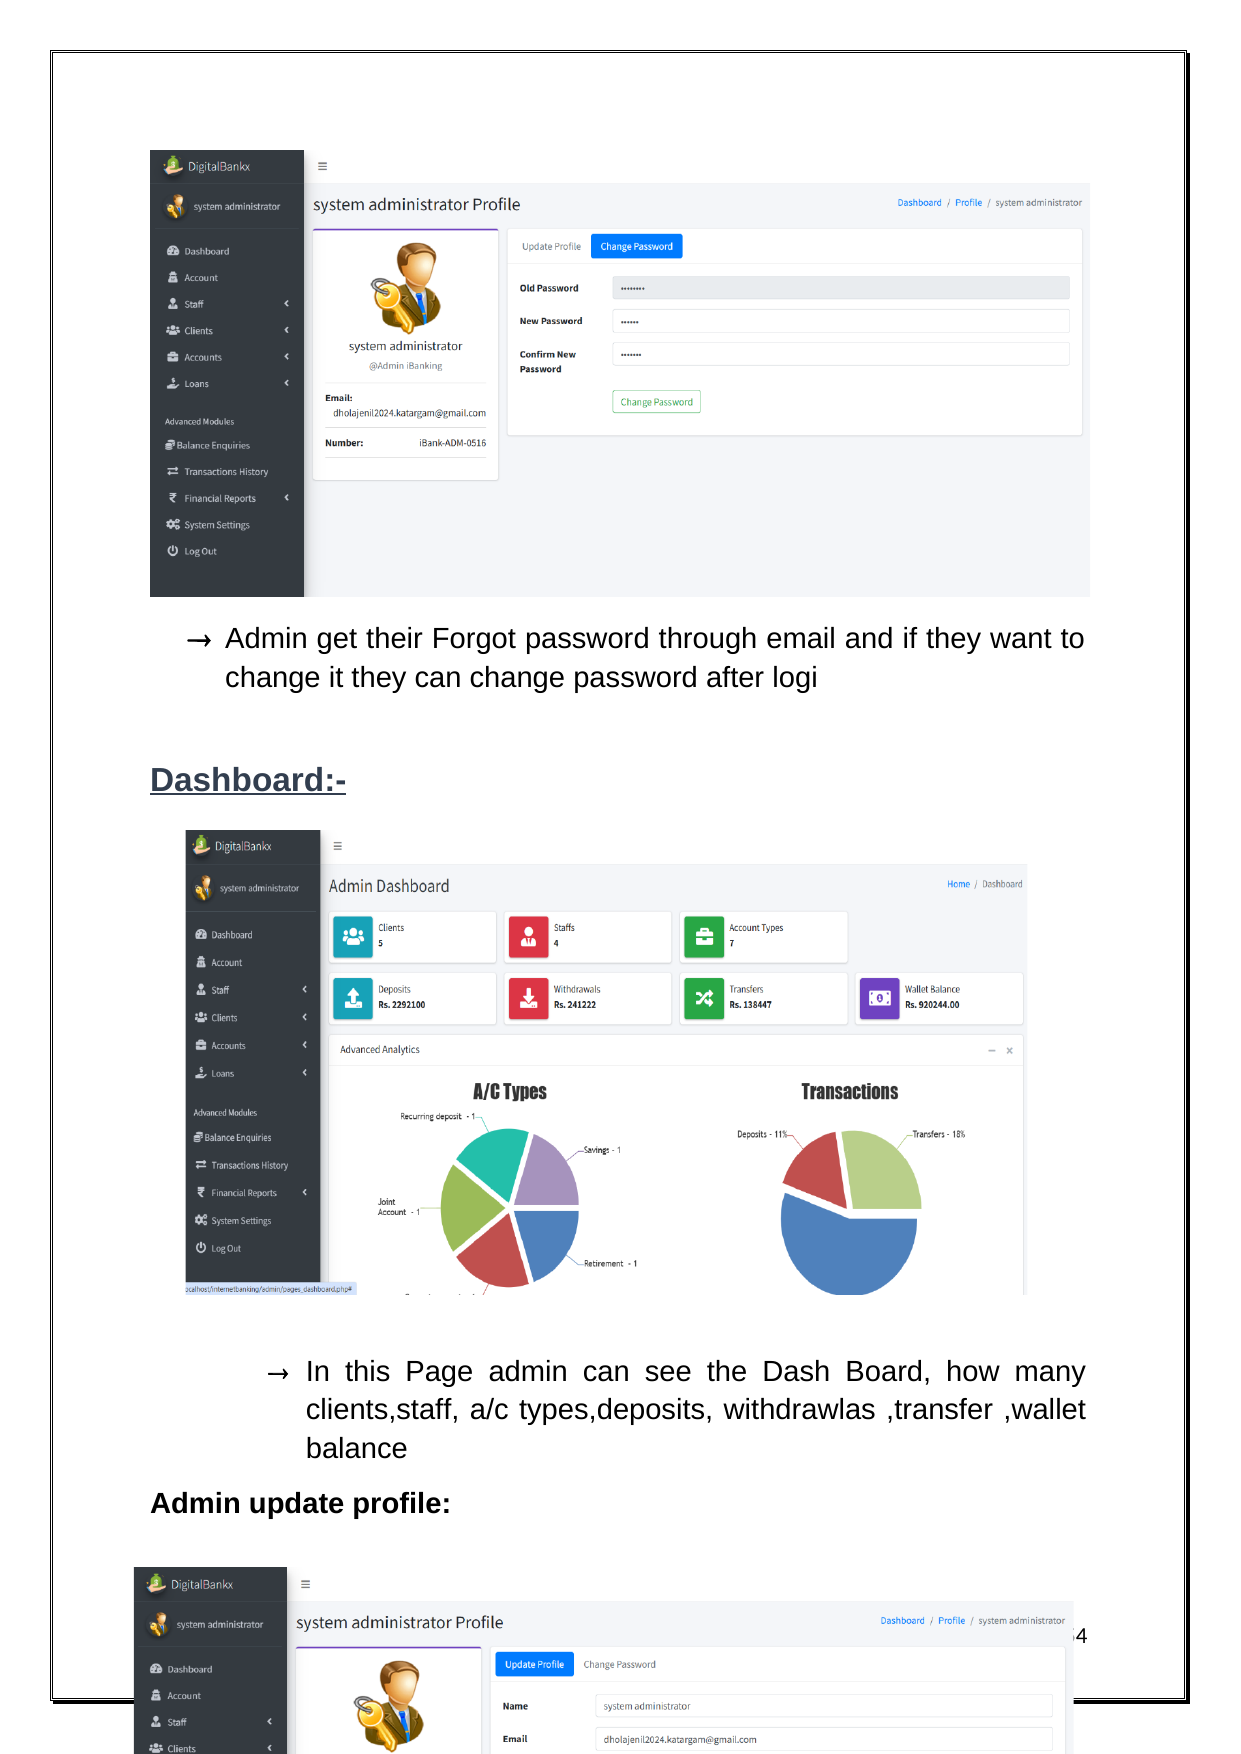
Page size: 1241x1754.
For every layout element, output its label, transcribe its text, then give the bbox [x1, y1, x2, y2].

list In this Page admin can see the Dash Board, how many clients,staff, a/c types,deposits, withdrawlas ,transfer ,wallet balance [268, 1354, 1087, 1464]
list Admin get their Forgot password through email and if they want to change it they can change password after logi [187, 622, 1087, 694]
text Admin update profile: [150, 1486, 1087, 1519]
picture [133, 1567, 1074, 1754]
picture [185, 830, 1028, 1295]
picture [150, 150, 1091, 597]
text Dashboard:- [150, 716, 1087, 798]
